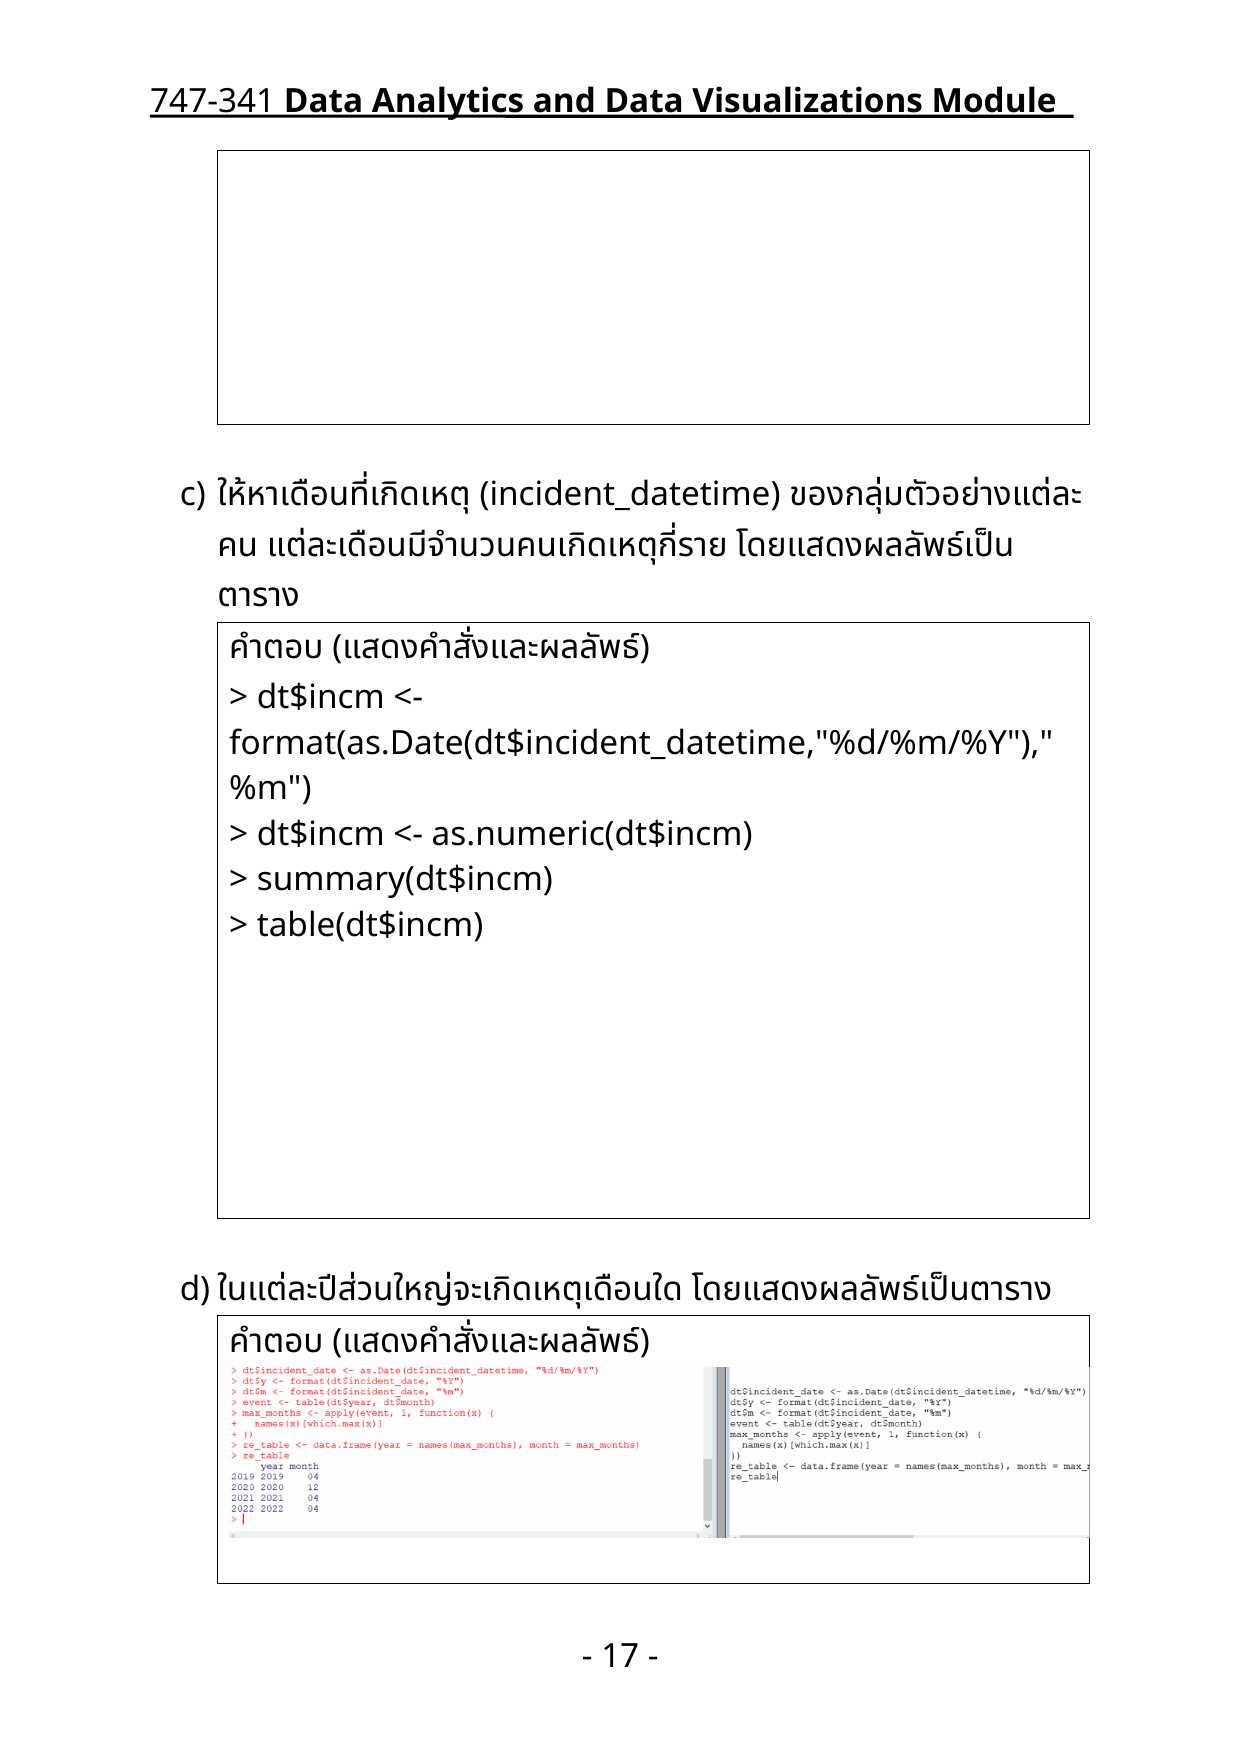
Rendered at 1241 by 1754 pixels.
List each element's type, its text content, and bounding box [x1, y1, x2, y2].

list ในแต่ละปีส่วนใหญ่จะเกิดเหตุเดือนใด โดยแสดงผลลัพธ์เป็นตาราง [179, 1265, 1090, 1315]
list ให้หาเดือนที่เกิดเหตุ (incident_datetime) ของกลุ่มตัวอย่างแต่ละคน แต่ละเดือนมีจำนวนคนเกิดเหตุกี่ราย โดยแสดงผลลัพธ์เป็นตาราง [179, 470, 1090, 622]
table_header คำตอบ (แสดงคำสั่งและผลลัพธ์) > dt$incm <- format(as.Date(dt$incident_datetime,"%d/%m/%Y"),"%m") > dt$incm <- as.numeric(dt$incm) > summary(dt$incm) > table(dt$incm) [218, 623, 1089, 1218]
picture [228, 1367, 1090, 1538]
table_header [218, 1316, 1089, 1583]
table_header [218, 151, 1089, 424]
